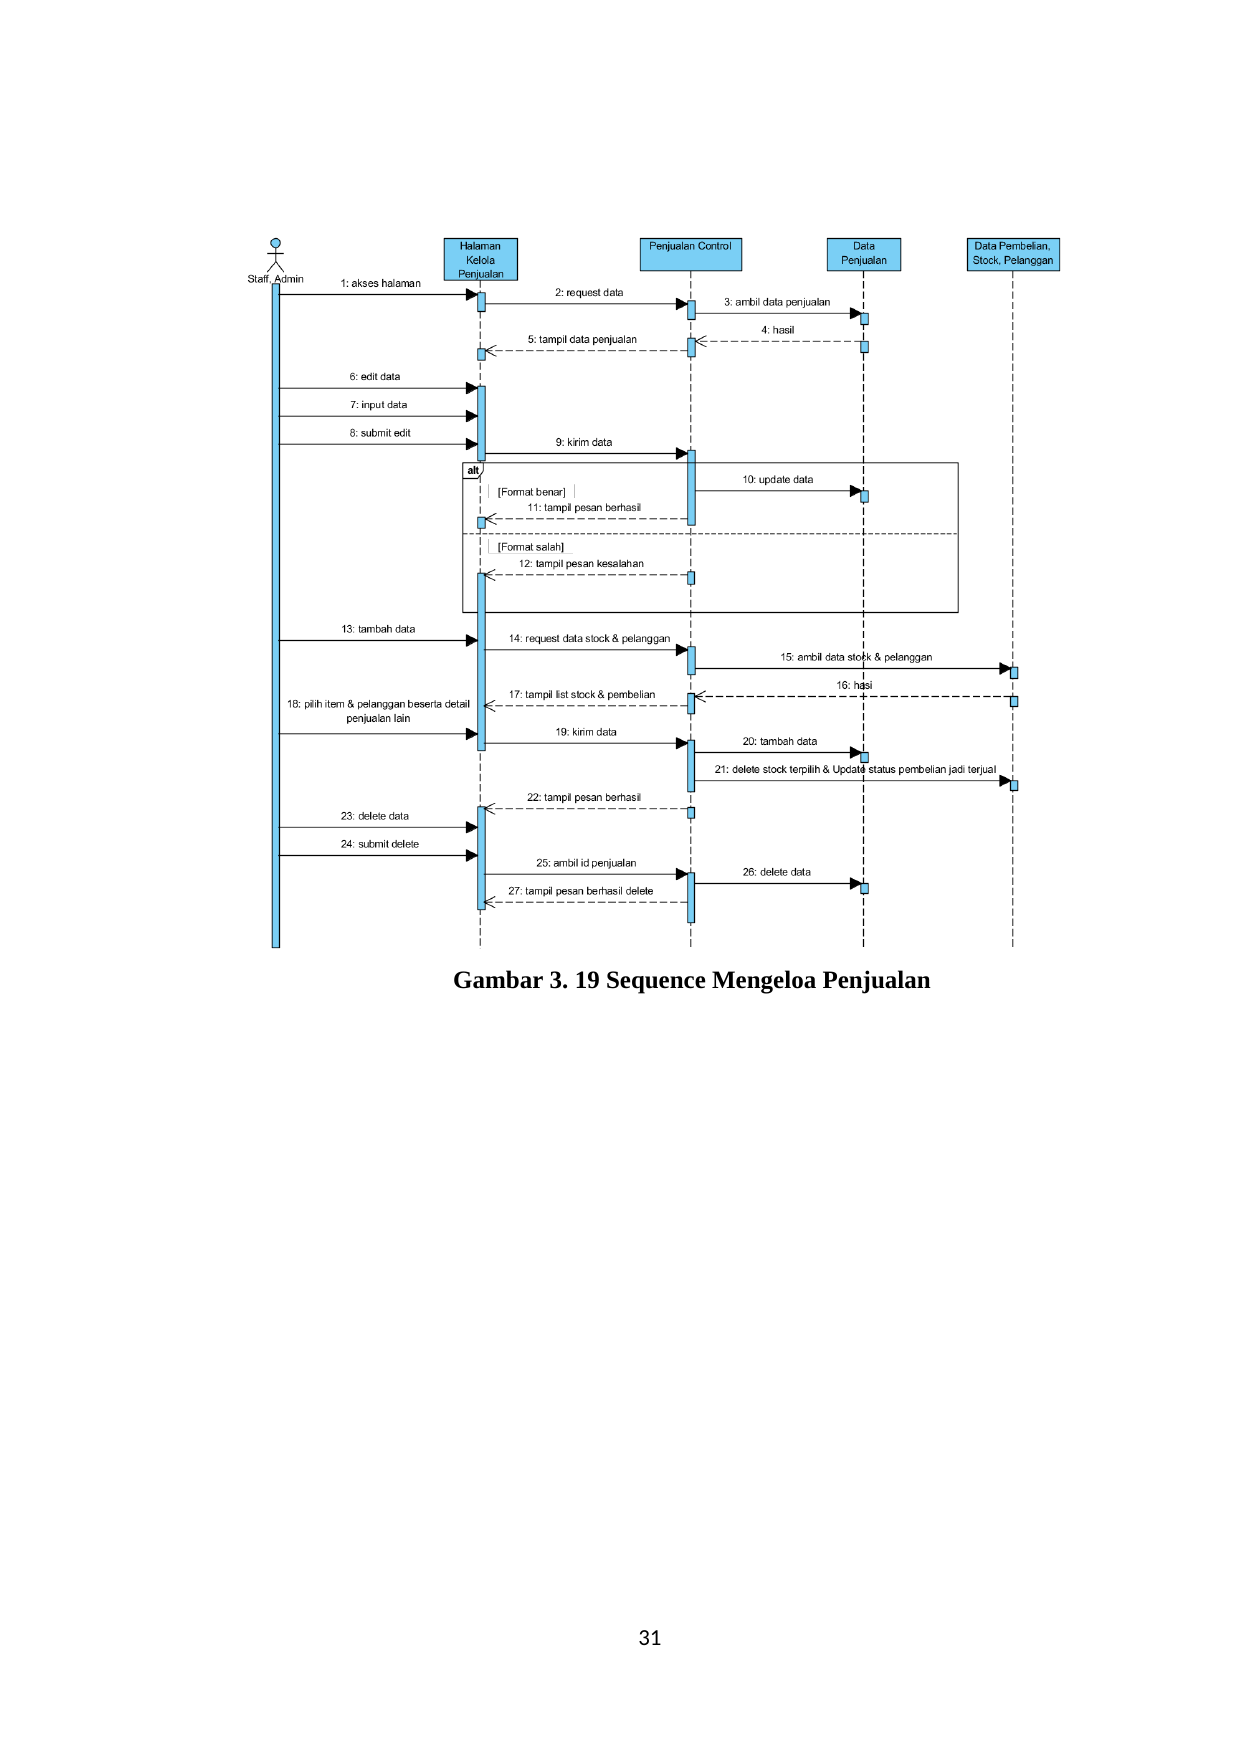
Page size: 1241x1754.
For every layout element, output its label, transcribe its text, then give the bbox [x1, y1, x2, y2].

picture [236, 236, 1063, 952]
text Gambar 3. 19 Sequence Mengeloa Penjualan [321, 965, 1063, 994]
